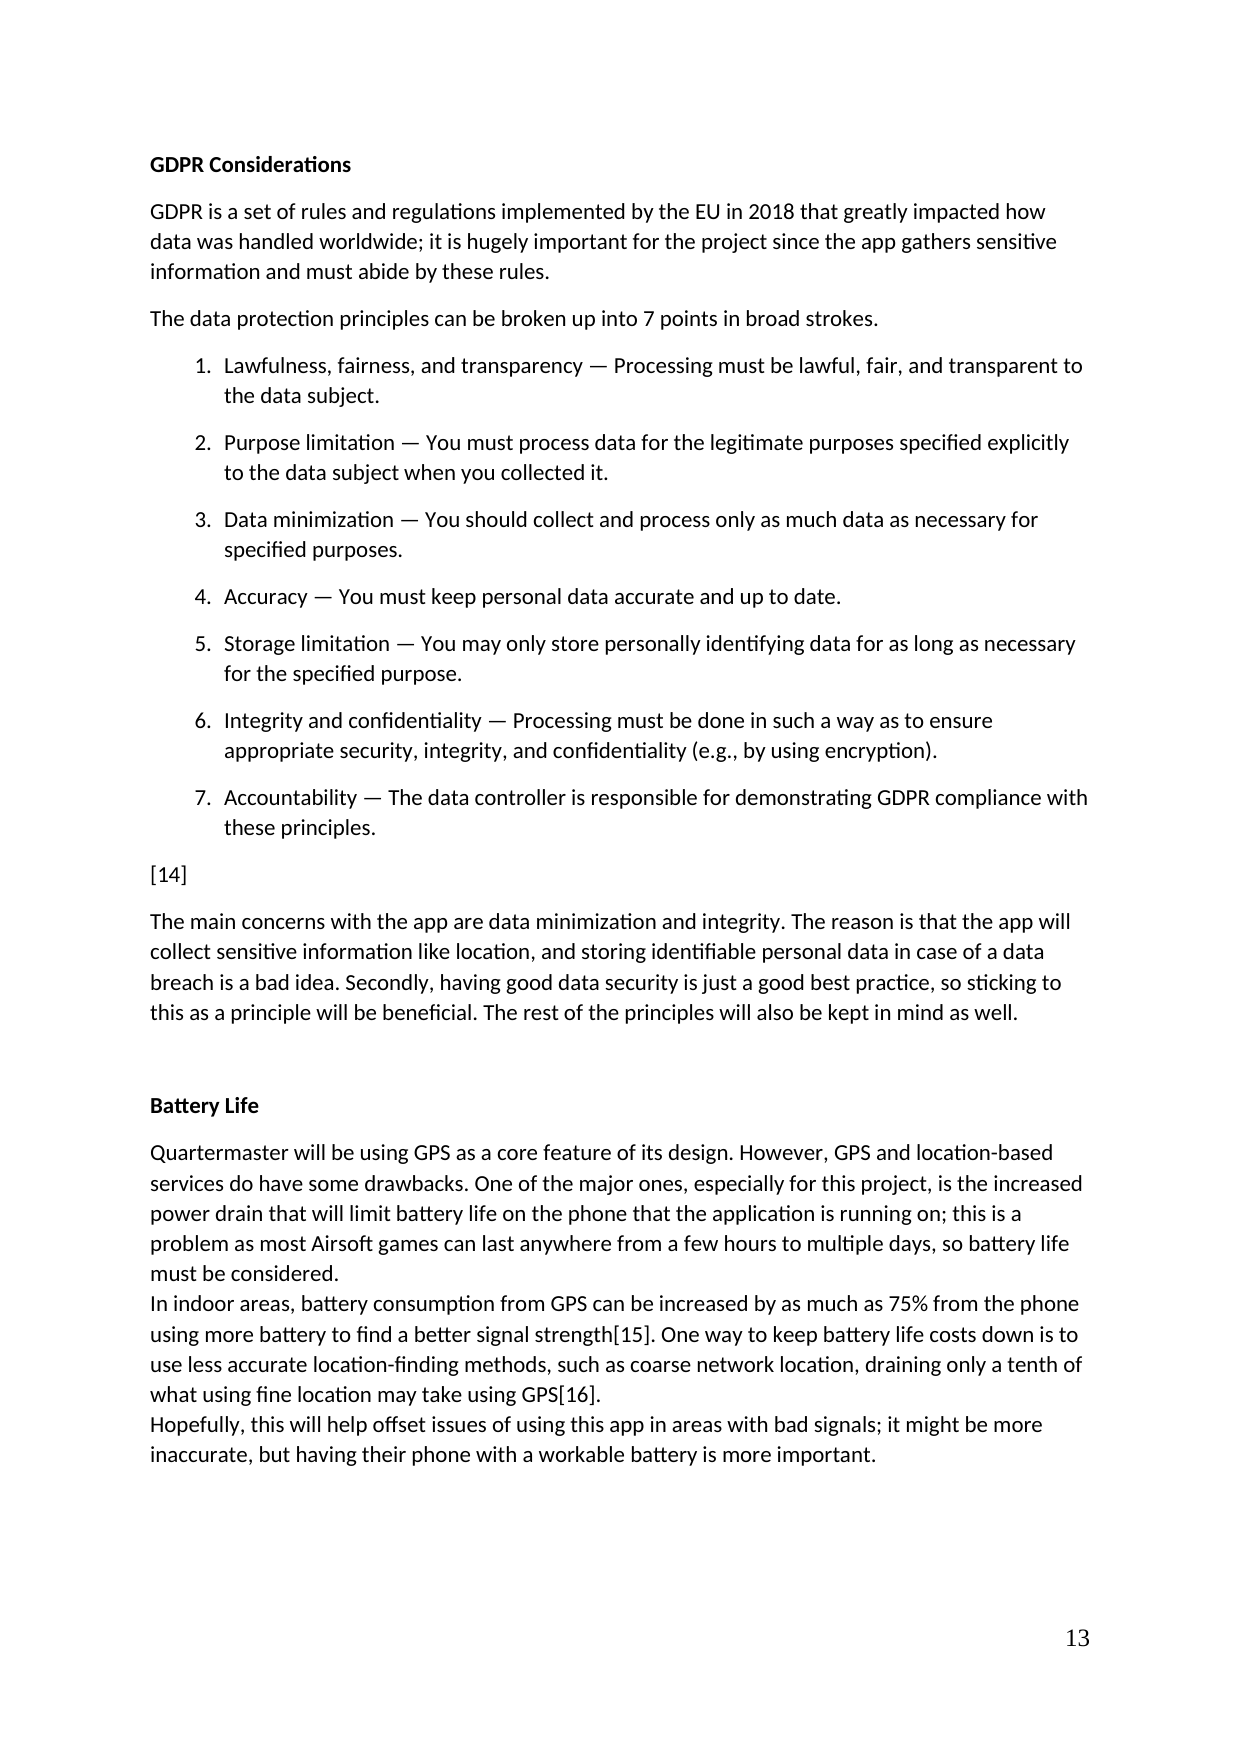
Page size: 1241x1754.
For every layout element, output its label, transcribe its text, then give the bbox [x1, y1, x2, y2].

text [14] [150, 860, 1090, 888]
text Battery Life [150, 1092, 1090, 1120]
list Accuracy — You must keep personal data accurate and up to date. [194, 582, 1090, 610]
list Storage limitation — You may only store personally identifying data for as long as necessary for the specified purpose. [194, 629, 1090, 687]
list Lawfulness, fairness, and transparency — Processing must be lawful, fair, and transparent to the data subject. [194, 351, 1090, 409]
list Data minimization — You should collect and process only as much data as necessary for specified purposes. [194, 505, 1090, 563]
text Quartermaster will be using GPS as a core feature of its design. However, GPS and location-based services do have some drawbacks. One of the major ones, especially for this project, is the increased power drain that will limit battery life on the phone that the application is running on; this is a problem as most Airsoft games can last anywhere from a few hours to multiple days, so battery life must be considered. In indoor areas, battery consumption from GPS can be increased by as much as 75% from the phone using more battery to find a better signal strength[15]. One way to keep battery life costs down is to use less accurate location-finding methods, such as coarse network location, draining only a tenth of what using fine location may take using GPS[16]. Hopefully, this will help offset issues of using this app in areas with bad signals; it might be more inaccurate, but having their phone with a workable battery is more important. [150, 1138, 1090, 1469]
list Integrity and confidentiality — Processing must be done in such a way as to ensure appropriate security, integrity, and confidentiality (e.g., by using encryption). [194, 706, 1090, 764]
text The data protection principles can be broken up into 7 points in broad strokes. [150, 304, 1090, 332]
list Purpose limitation — You must process data for the legitimate purposes specified explicitly to the data subject when you collected it. [194, 428, 1090, 486]
list Accountability — The data controller is responsible for demonstrating GDPR compliance with these principles. [194, 783, 1090, 842]
text The main concerns with the app are data minimization and integrity. The reason is that the app will collect sensitive information like location, and storing identifiable personal data in case of a data breach is a bad idea. Secondly, having good data security is just a good best practice, so sticking to this as a principle will be beneficial. The rest of the principles will also be kept in mind as well. [150, 907, 1090, 1026]
text GDPR is a set of rules and regulations implemented by the EU in 2018 that greatly impacted how data was handled worldwide; it is hugely important for the project since the app gathers sensitive information and must abide by these rules. [150, 197, 1090, 285]
text GDPR Considerations [150, 150, 1090, 178]
